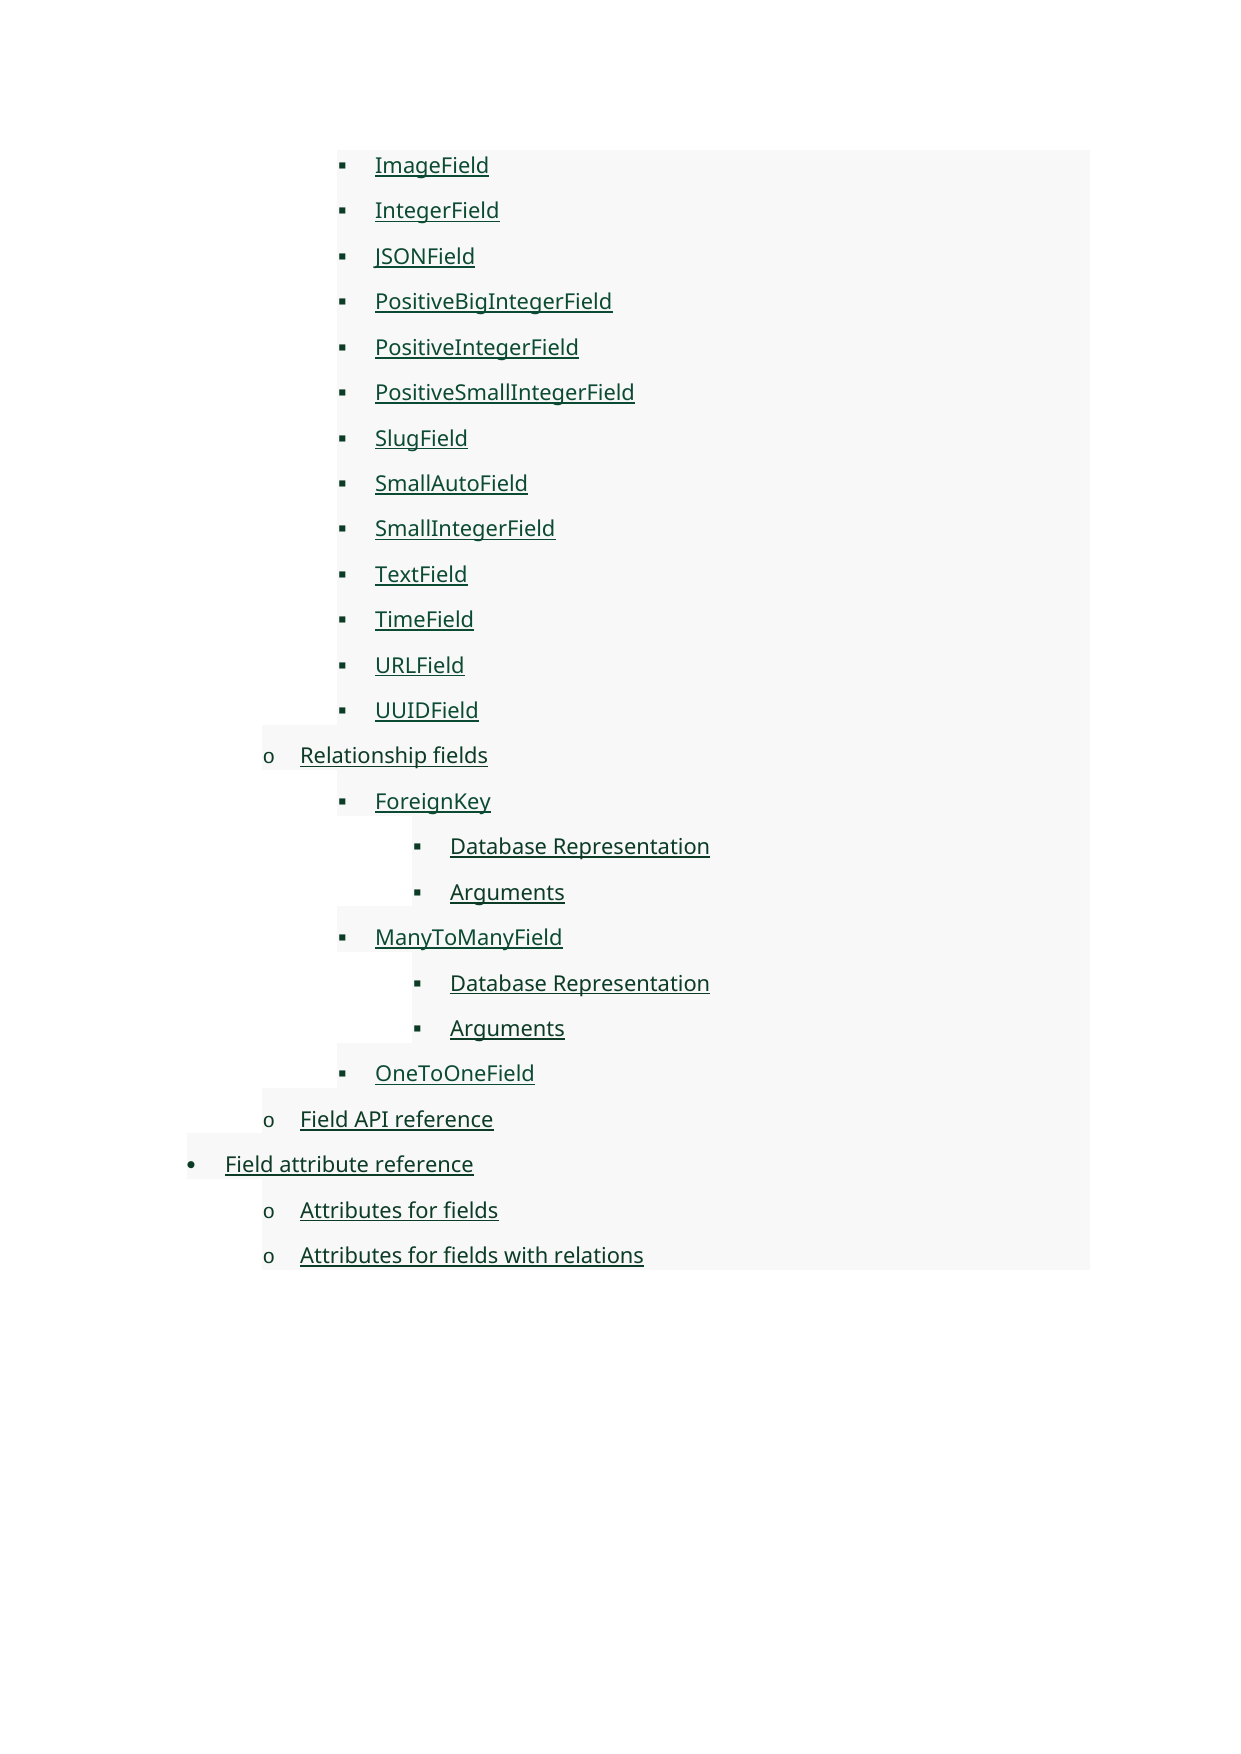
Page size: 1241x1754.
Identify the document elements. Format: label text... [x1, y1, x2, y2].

list SmallIntegerField [337, 513, 1090, 543]
list ManyToManyField [337, 922, 1090, 952]
list SlugField [337, 422, 1090, 452]
list IntegerField [337, 195, 1090, 225]
list JSONField [337, 241, 1090, 271]
list Arguments [412, 877, 1090, 906]
list Field attribute reference [187, 1149, 1090, 1179]
list ForeignKey [337, 786, 1090, 816]
list Attributes for fields [262, 1194, 1090, 1224]
list TimeField [337, 604, 1090, 634]
list Database Representation [412, 967, 1090, 997]
list OneToOneField [337, 1058, 1090, 1088]
list PositiveBigIntegerField [337, 286, 1090, 316]
list PositiveSmallIntegerField [337, 377, 1090, 407]
list Relationship fields [262, 740, 1090, 770]
list PositiveIntegerField [337, 332, 1090, 361]
list Database Representation [412, 831, 1090, 861]
list Arguments [412, 1013, 1090, 1043]
list Field API reference [262, 1104, 1090, 1133]
list Attributes for fields with relations [262, 1240, 1090, 1270]
list URLField [337, 649, 1090, 679]
list ImageField [337, 150, 1090, 180]
list SmallAutoField [337, 468, 1090, 498]
list TextField [337, 559, 1090, 588]
list UUIDField [337, 695, 1090, 725]
